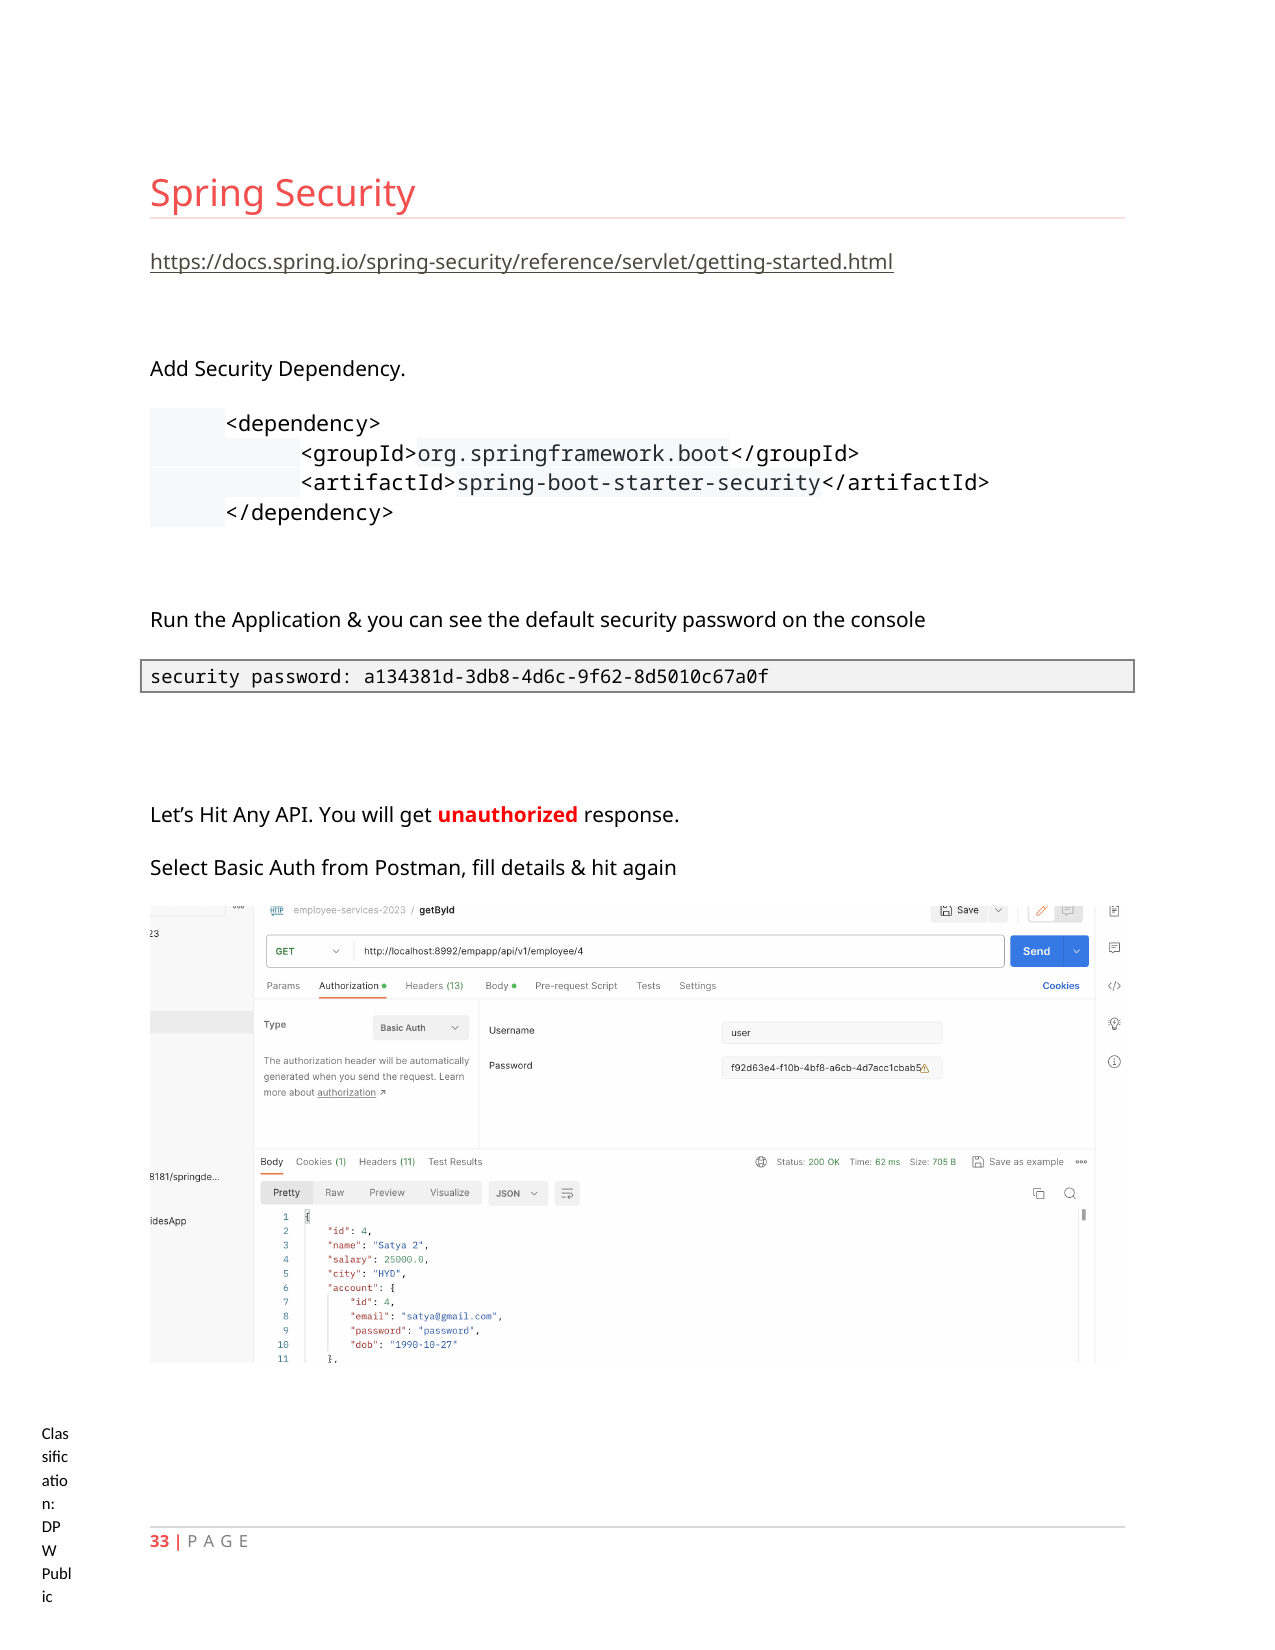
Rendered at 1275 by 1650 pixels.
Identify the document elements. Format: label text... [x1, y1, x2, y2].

picture [150, 906, 1125, 1363]
text <artifactId>spring-boot-starter-security</artifactId> [150, 467, 1125, 497]
text Run the Application & you can see the default security password on the console [150, 606, 1125, 634]
text Select Basic Auth from Postman, fill details & hit again [150, 853, 1125, 882]
text </dependency> [225, 497, 1125, 527]
text <dependency> [225, 408, 1125, 438]
subtitle Spring Security [150, 166, 1125, 217]
text Let’s Hit Any API. You will get unauthorized response. [150, 800, 1125, 828]
text security password: a134381d-3db8-4d6c-9f62-8d5010c67a0f [142, 661, 1133, 691]
text https://docs.spring.io/spring-security/reference/servlet/getting-started.html [150, 247, 1125, 276]
text <groupId>org.springframework.boot</groupId> [730, 438, 1125, 467]
text Add Security Dependency. [150, 354, 1125, 383]
text <groupId>org.springframework.boot</groupId> [300, 438, 417, 467]
